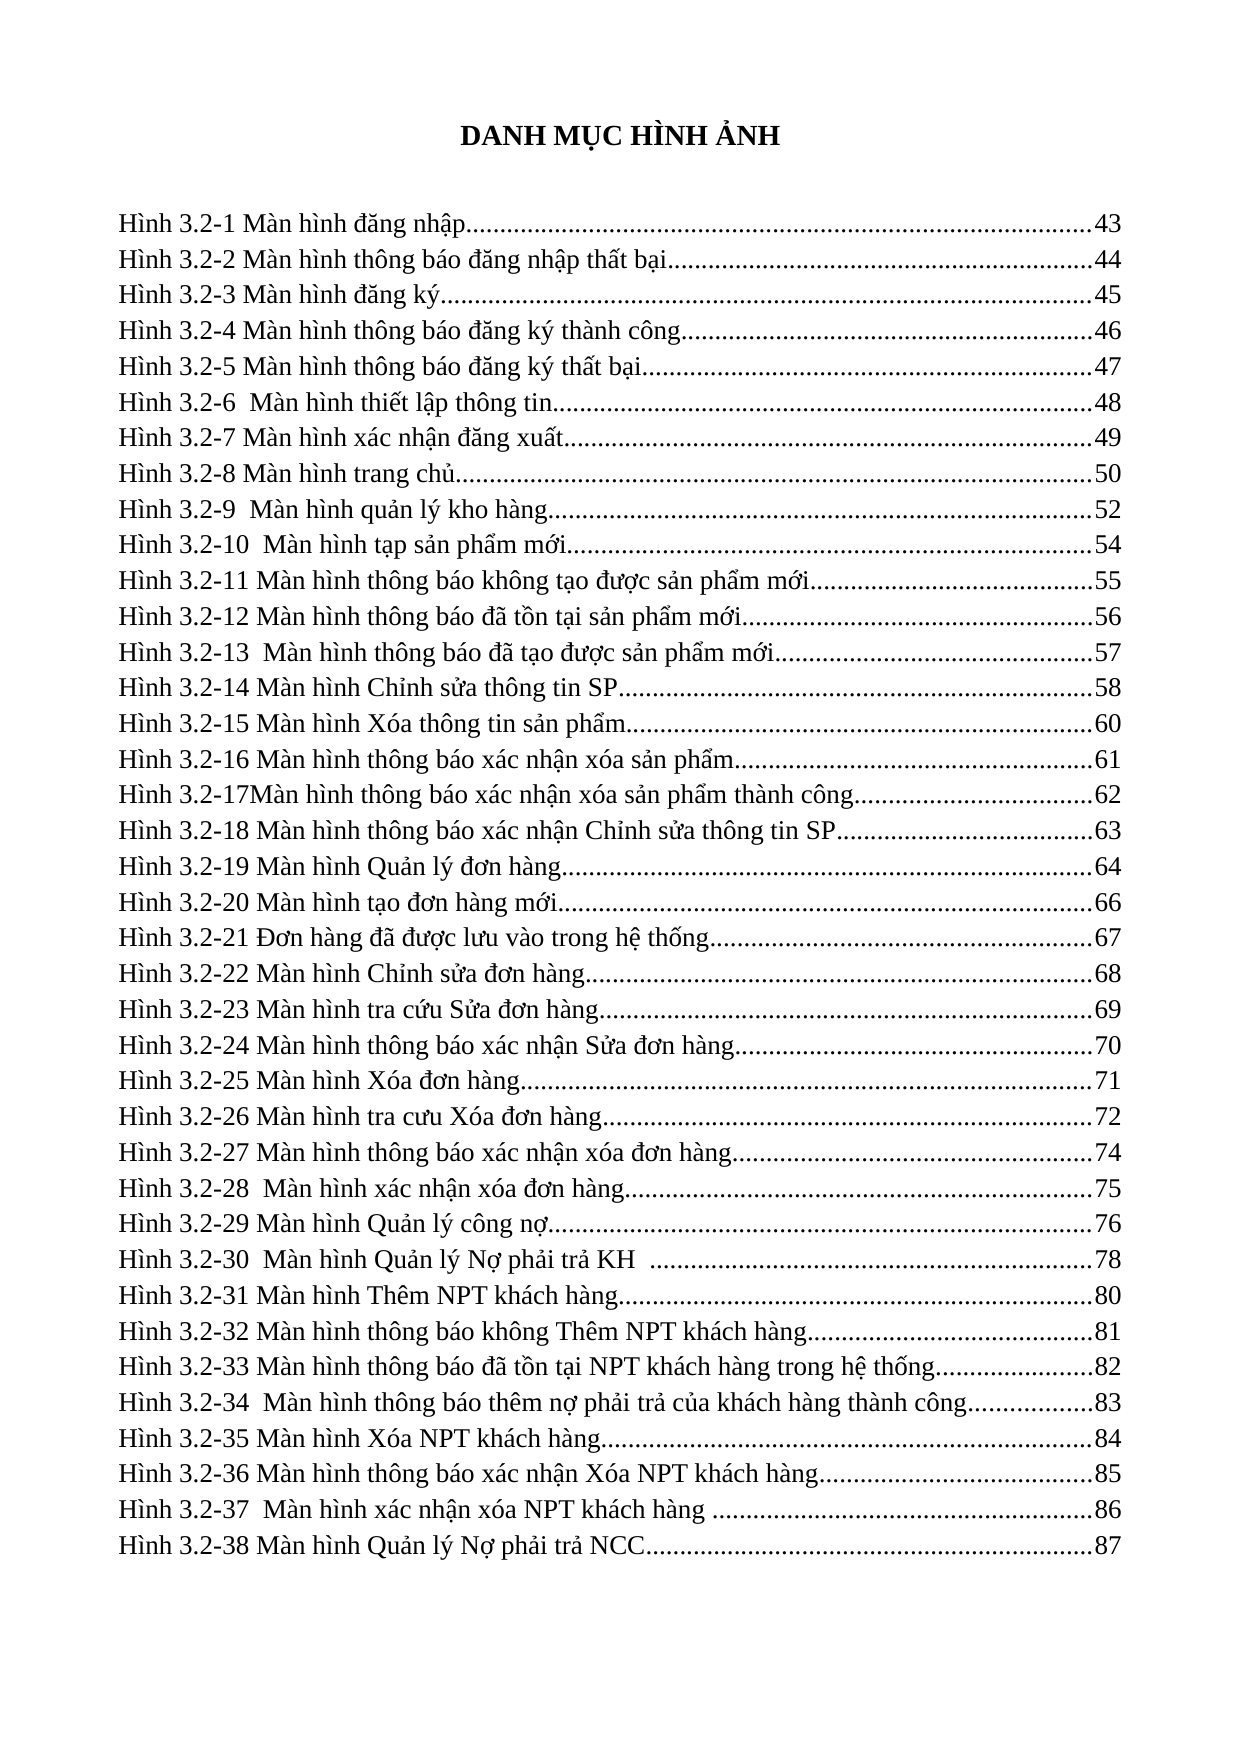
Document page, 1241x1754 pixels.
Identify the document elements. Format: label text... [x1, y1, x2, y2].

text Hình 3.2-15 Màn hình Xóa thông tin sản phẩm 60 [118, 707, 1122, 738]
text DANH MỤC HÌNH ẢNH [118, 118, 1122, 152]
text Hình 3.2-28 Màn hình xác nhận xóa đơn hàng 75 [118, 1172, 1122, 1203]
text Hình 3.2-18 Màn hình thông báo xác nhận Chỉnh sửa thông tin SP 63 [118, 814, 1122, 846]
text Hình 3.2-26 Màn hình tra cưu Xóa đơn hàng 72 [118, 1100, 1122, 1131]
text Hình 3.2-22 Màn hình Chỉnh sửa đơn hàng 68 [118, 957, 1122, 988]
text Hình 3.2-38 Màn hình Quản lý Nợ phải trả NCC 87 [118, 1529, 1122, 1560]
text Hình 3.2-30 Màn hình Quản lý Nợ phải trả KH 78 [118, 1243, 1122, 1274]
text Hình 3.2-36 Màn hình thông báo xác nhận Xóa NPT khách hàng 85 [118, 1457, 1122, 1489]
text Hình 3.2-3 Màn hình đăng ký 45 [118, 278, 1122, 309]
text Hình 3.2-9 Màn hình quản lý kho hàng 52 [118, 493, 1122, 524]
text Hình 3.2-27 Màn hình thông báo xác nhận xóa đơn hàng 74 [118, 1136, 1122, 1167]
text Hình 3.2-29 Màn hình Quản lý công nợ 76 [118, 1207, 1122, 1238]
text Hình 3.2-21 Đơn hàng đã được lưu vào trong hệ thống 67 [118, 922, 1122, 953]
text Hình 3.2-31 Màn hình Thêm NPT khách hàng 80 [118, 1279, 1122, 1310]
text Hình 3.2-10 Màn hình tạp sản phẩm mới 54 [118, 528, 1122, 560]
text Hình 3.2-11 Màn hình thông báo không tạo được sản phẩm mới 55 [118, 564, 1122, 595]
text Hình 3.2-24 Màn hình thông báo xác nhận Sửa đơn hàng 70 [118, 1029, 1122, 1060]
text Hình 3.2-35 Màn hình Xóa NPT khách hàng 84 [118, 1422, 1122, 1453]
text Hình 3.2-14 Màn hình Chỉnh sửa thông tin SP 58 [118, 671, 1122, 703]
text Hình 3.2-6 Màn hình thiết lập thông tin 48 [118, 386, 1122, 417]
text Hình 3.2-1 Màn hình đăng nhập 43 [118, 207, 1122, 238]
text Hình 3.2-32 Màn hình thông báo không Thêm NPT khách hàng 81 [118, 1314, 1122, 1346]
text Hình 3.2-13 Màn hình thông báo đã tạo được sản phẩm mới 57 [118, 636, 1122, 667]
text Hình 3.2-8 Màn hình trang chủ 50 [118, 457, 1122, 488]
text Hình 3.2-2 Màn hình thông báo đăng nhập thất bại 44 [118, 243, 1122, 274]
text Hình 3.2-7 Màn hình xác nhận đăng xuất 49 [118, 421, 1122, 452]
text Hình 3.2-20 Màn hình tạo đơn hàng mới 66 [118, 886, 1122, 917]
text Hình 3.2-25 Màn hình Xóa đơn hàng 71 [118, 1064, 1122, 1096]
text Hình 3.2-5 Màn hình thông báo đăng ký thất bại 47 [118, 350, 1122, 381]
text Hình 3.2-16 Màn hình thông báo xác nhận xóa sản phẩm 61 [118, 743, 1122, 774]
text Hình 3.2-37 Màn hình xác nhận xóa NPT khách hàng 86 [118, 1493, 1122, 1524]
text Hình 3.2-33 Màn hình thông báo đã tồn tại NPT khách hàng trong hệ thống 82 [118, 1350, 1122, 1381]
text Hình 3.2-4 Màn hình thông báo đăng ký thành công 46 [118, 314, 1122, 345]
text Hình 3.2-17Màn hình thông báo xác nhận xóa sản phẩm thành công 62 [118, 779, 1122, 810]
text Hình 3.2-23 Màn hình tra cứu Sửa đơn hàng 69 [118, 993, 1122, 1024]
text Hình 3.2-34 Màn hình thông báo thêm nợ phải trả của khách hàng thành công 83 [118, 1386, 1122, 1417]
text Hình 3.2-12 Màn hình thông báo đã tồn tại sản phẩm mới 56 [118, 600, 1122, 631]
text Hình 3.2-19 Màn hình Quản lý đơn hàng 64 [118, 850, 1122, 881]
